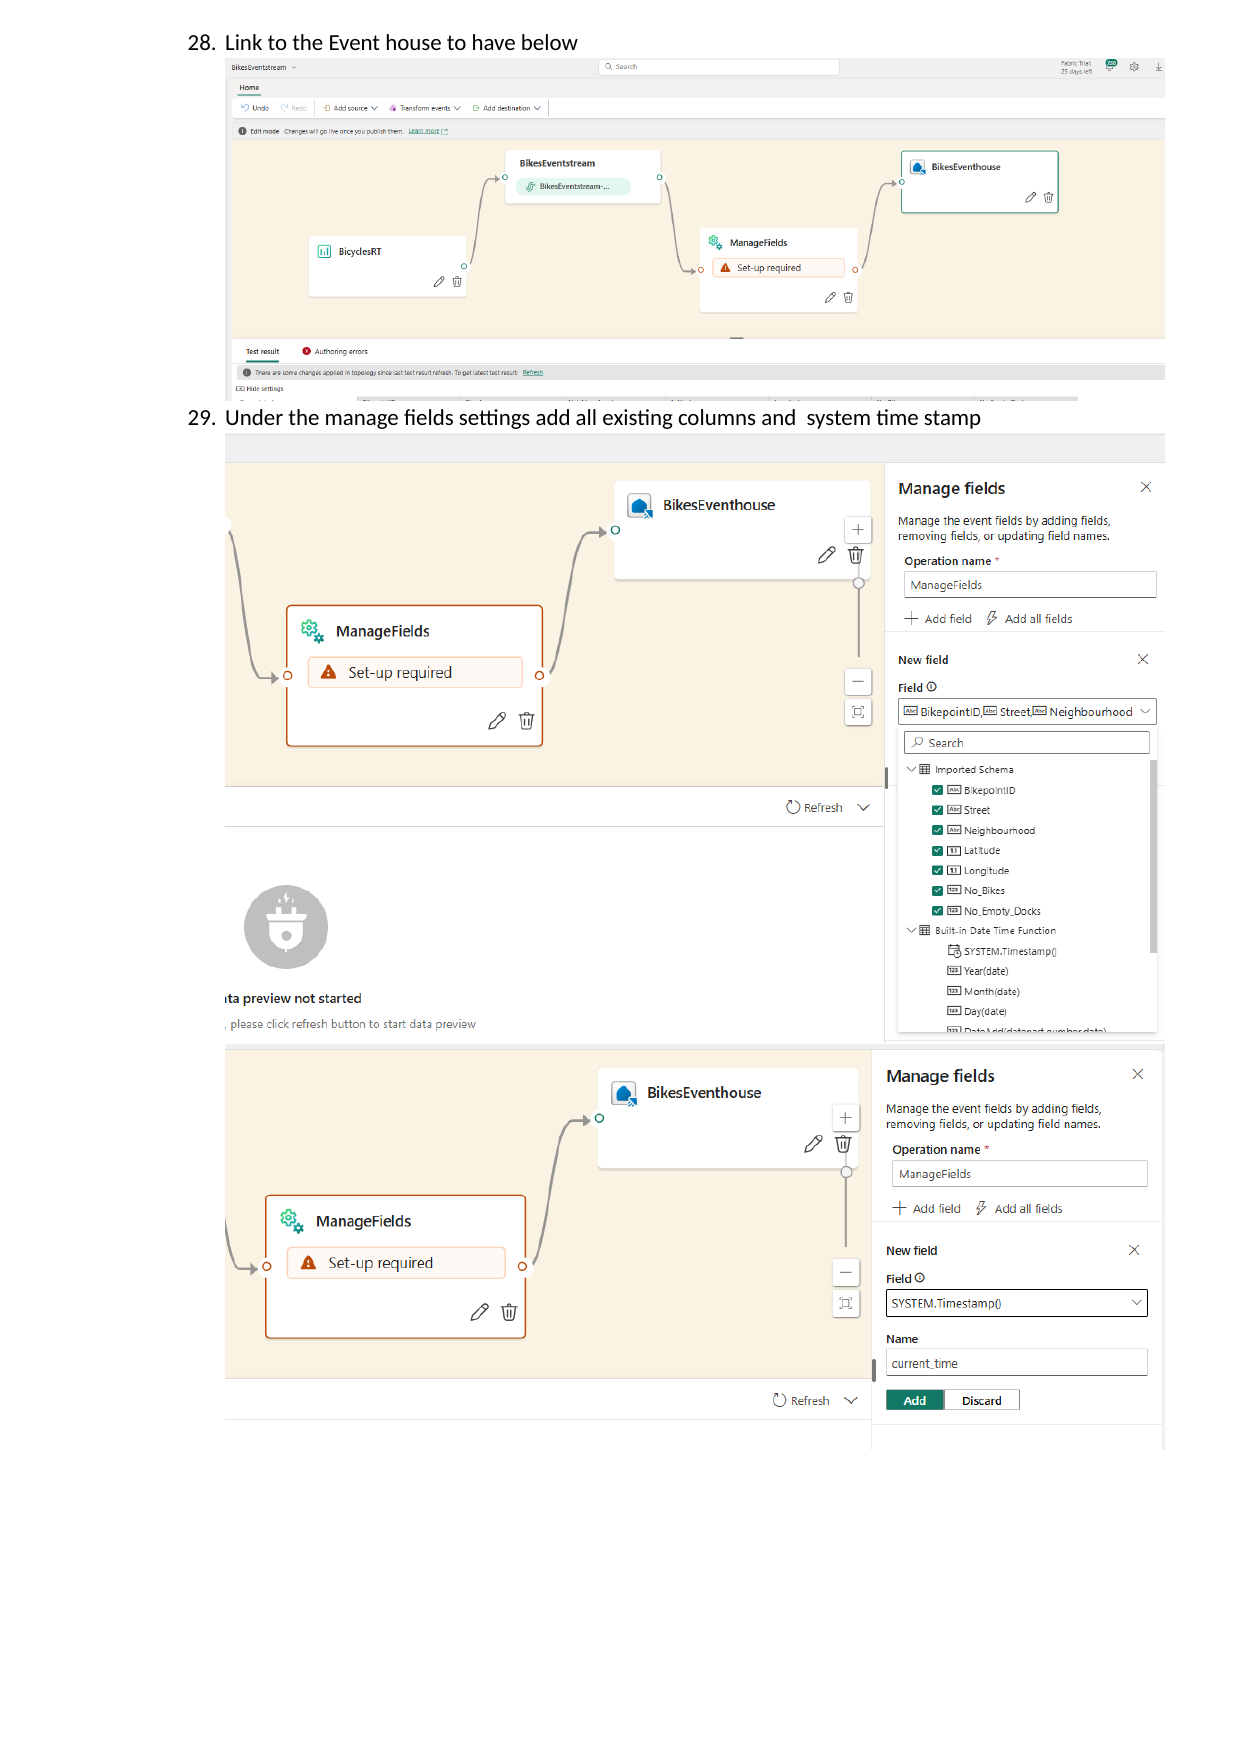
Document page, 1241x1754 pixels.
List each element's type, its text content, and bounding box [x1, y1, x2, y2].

picture [225, 58, 1166, 401]
picture [225, 433, 1166, 1043]
picture [225, 1044, 1166, 1450]
